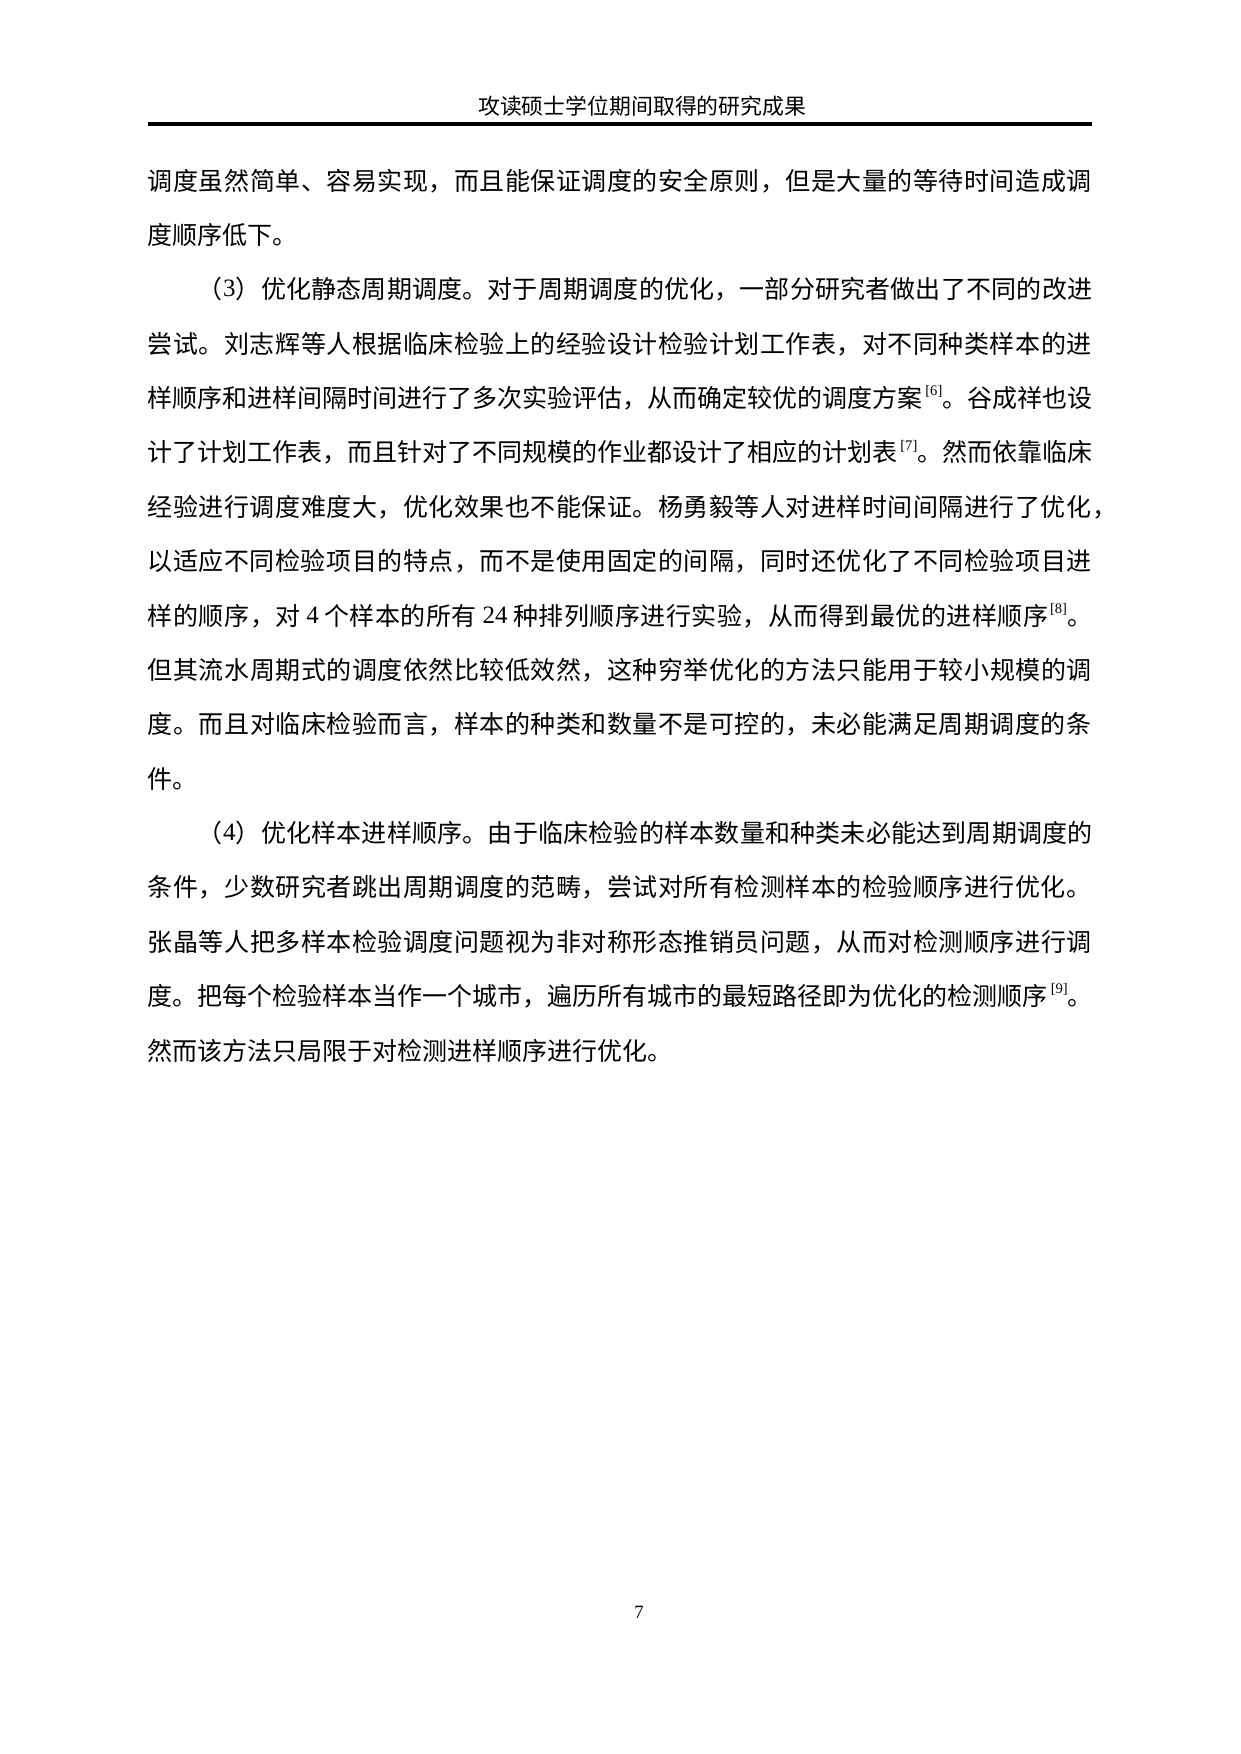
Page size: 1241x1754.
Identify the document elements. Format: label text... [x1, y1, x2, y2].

text （4）优化样本进样顺序。由于临床检验的样本数量和种类未必能达到周期调度的条件，少数研究者跳出周期调度的范畴，尝试对所有检测样本的检验顺序进行优化。张晶等人把多样本检验调度问题视为非对称形态推销员问题，从而对检测顺序进行调度。把每个检验样本当作一个城市，遍历所有城市的最短路径即为优化的检测顺序[9]。然而该方法只局限于对检测进样顺序进行优化。 [148, 813, 1092, 1067]
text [148, 161, 1092, 252]
text （3）优化静态周期调度。对于周期调度的优化，一部分研究者做出了不同的改进尝试。刘志辉等人根据临床检验上的经验设计检验计划工作表，对不同种类样本的进样顺序和进样间隔时间进行了多次实验评估，从而确定较优的调度方案[6]。谷成祥也设计了计划工作表，而且针对了不同规模的作业都设计了相应的计划表[7]。然而依靠临床经验进行调度难度大，优化效果也不能保证。杨勇毅等人对进样时间间隔进行了优化，以适应不同检验项目的特点，而不是使用固定的间隔，同时还优化了不同检验项目进样的顺序，对4个样本的所有24种排列顺序进行实验，从而得到最优的进样顺序[8]。但其流水周期式的调度依然比较低效然，这种穷举优化的方法只能用于较小规模的调度。而且对临床检验而言，样本的种类和数量不是可控的，未必能满足周期调度的条件。 [148, 270, 1092, 795]
